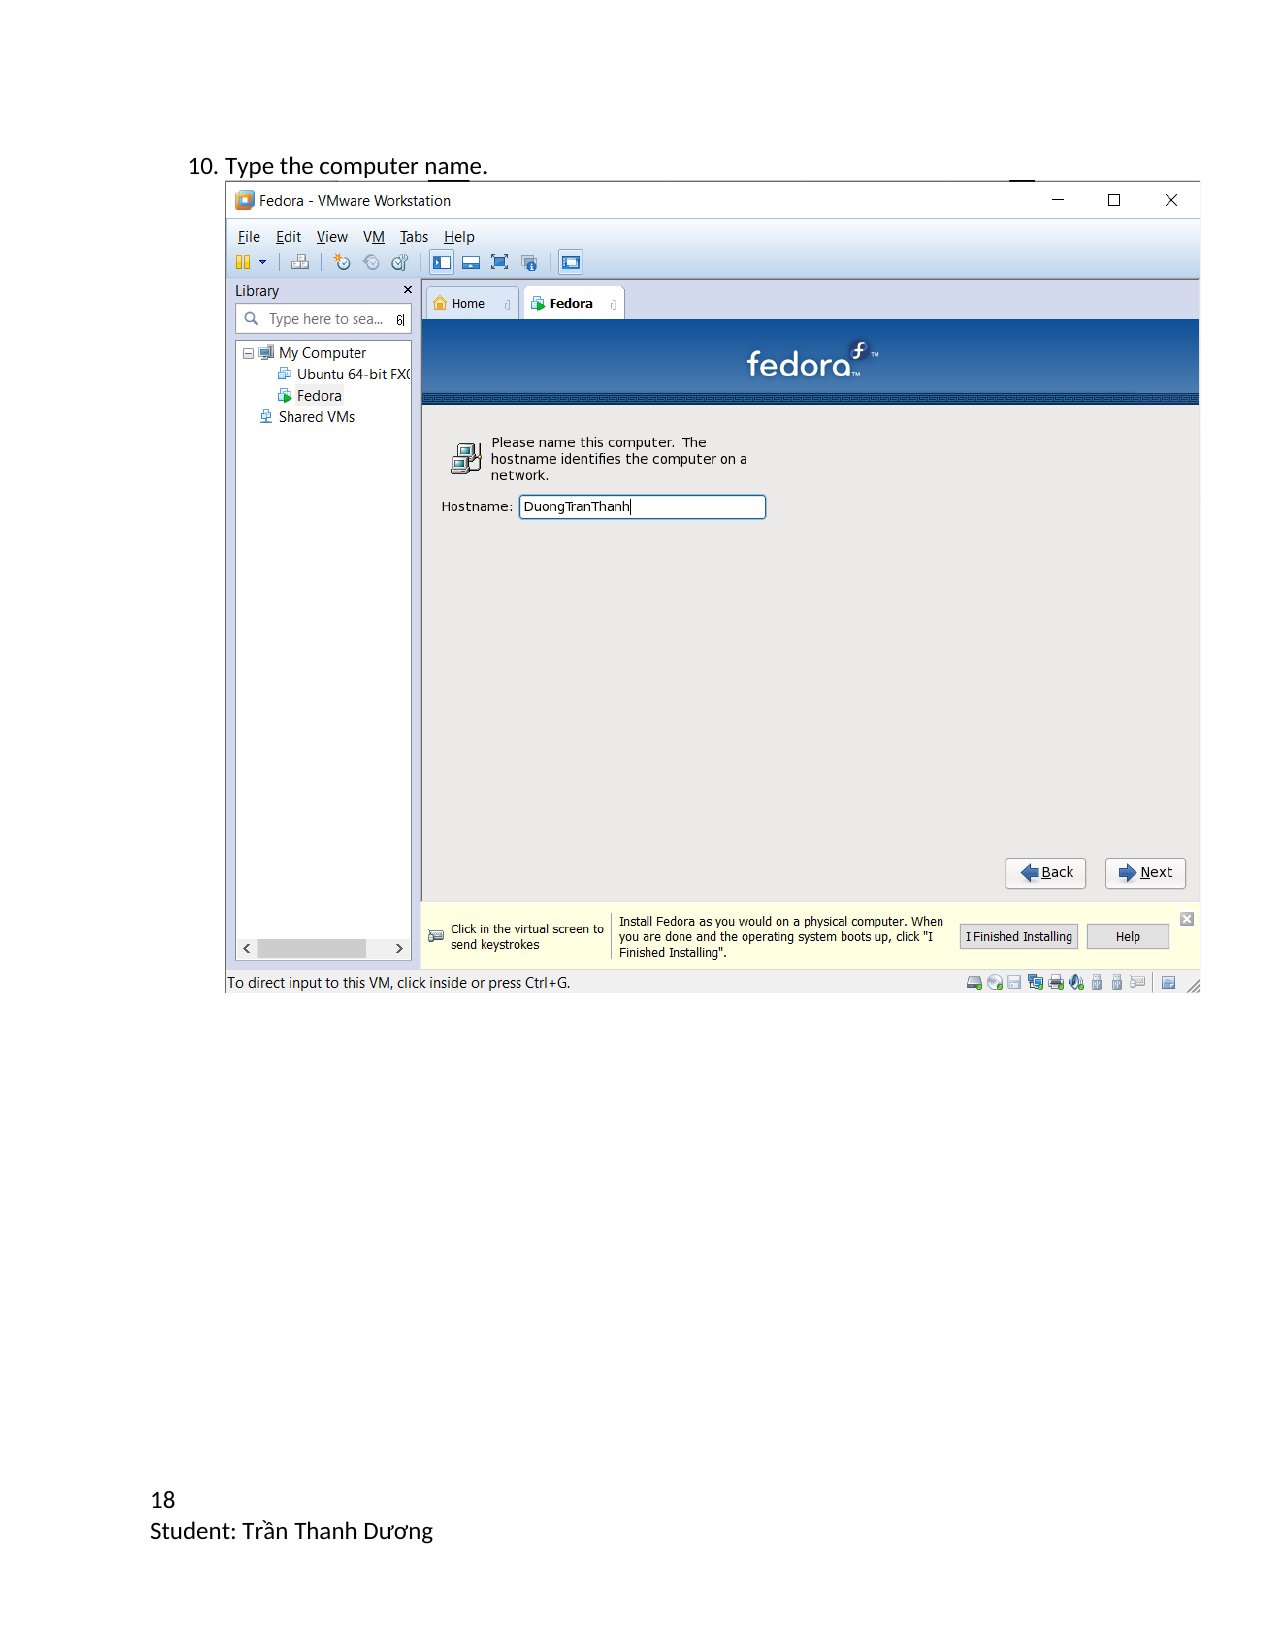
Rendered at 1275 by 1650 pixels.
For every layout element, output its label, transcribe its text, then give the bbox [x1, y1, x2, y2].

picture [225, 180, 1200, 993]
